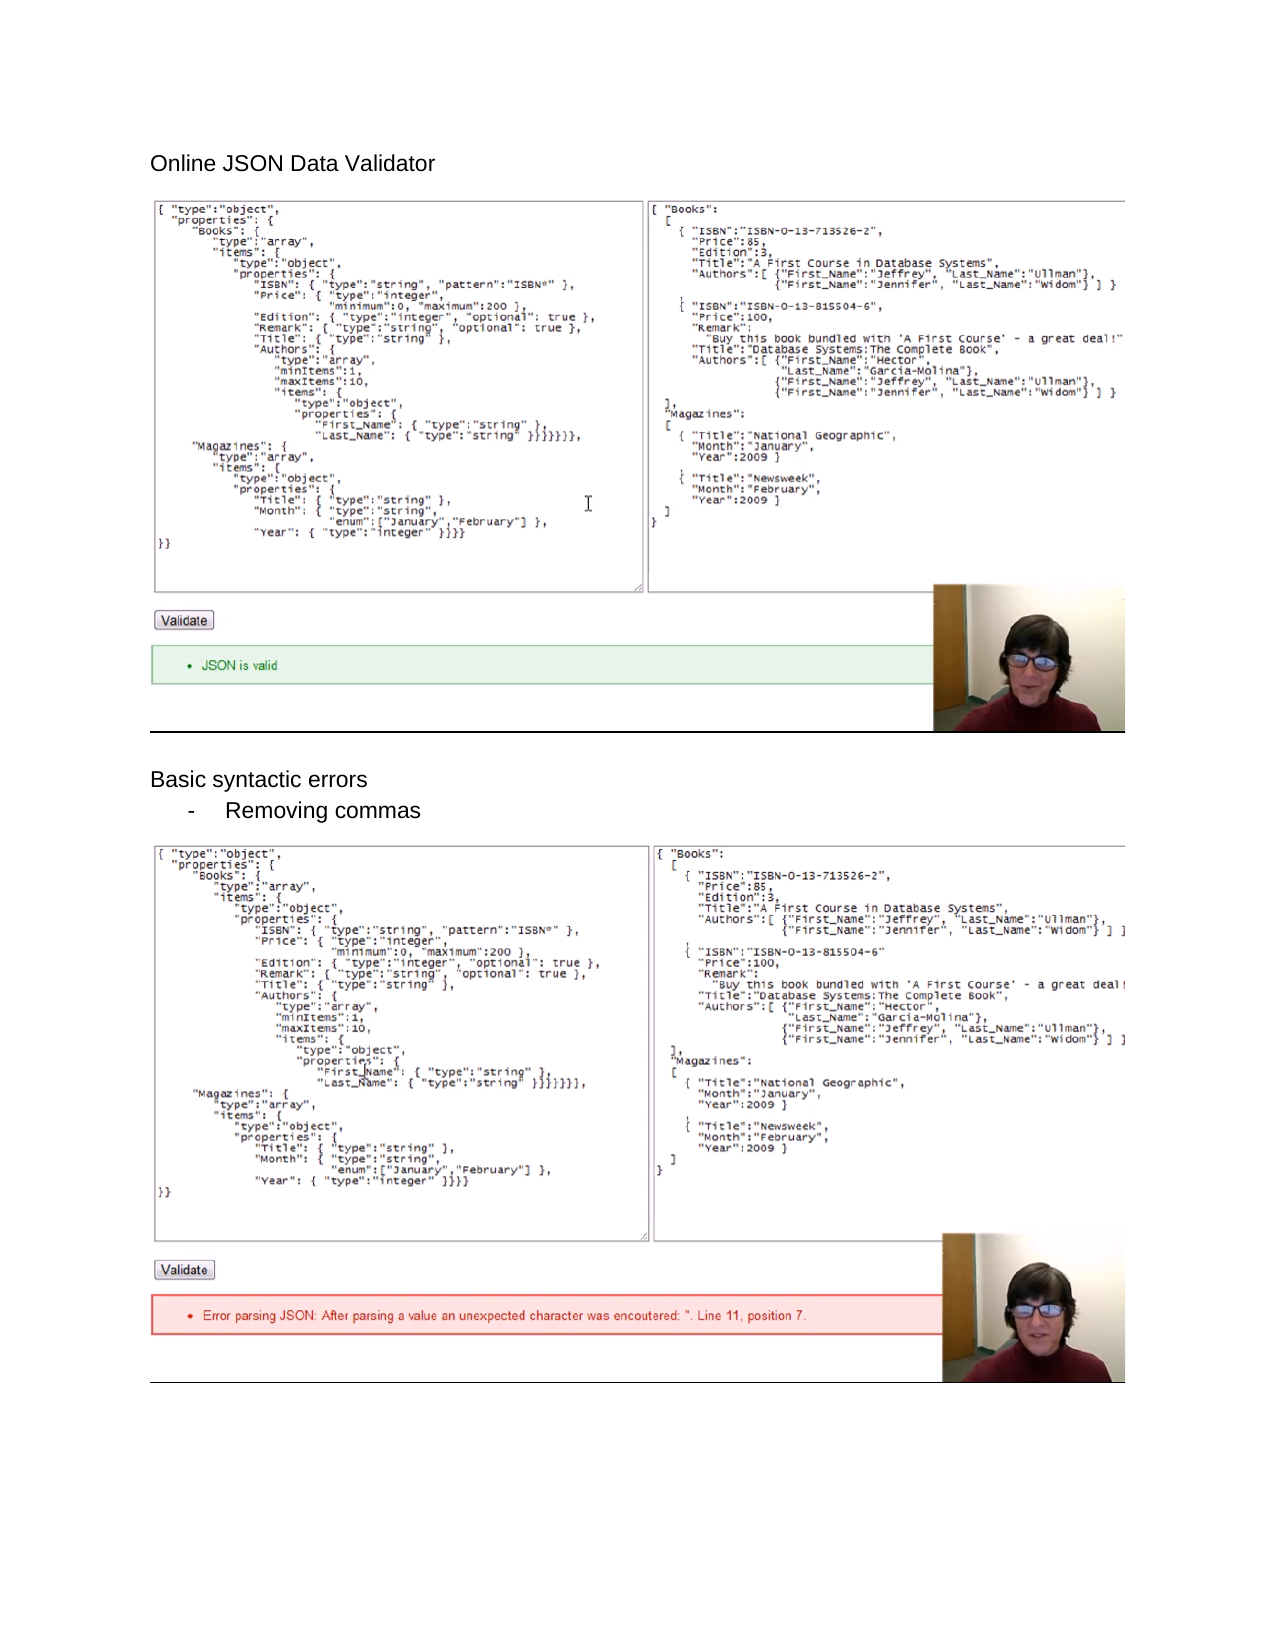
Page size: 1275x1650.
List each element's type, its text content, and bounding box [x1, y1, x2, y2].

picture [150, 180, 1125, 733]
picture [150, 826, 1125, 1383]
text Online JSON Data Validator [150, 150, 1125, 176]
text Basic syntactic errors [150, 766, 1125, 793]
list Removing commas [187, 797, 1125, 823]
